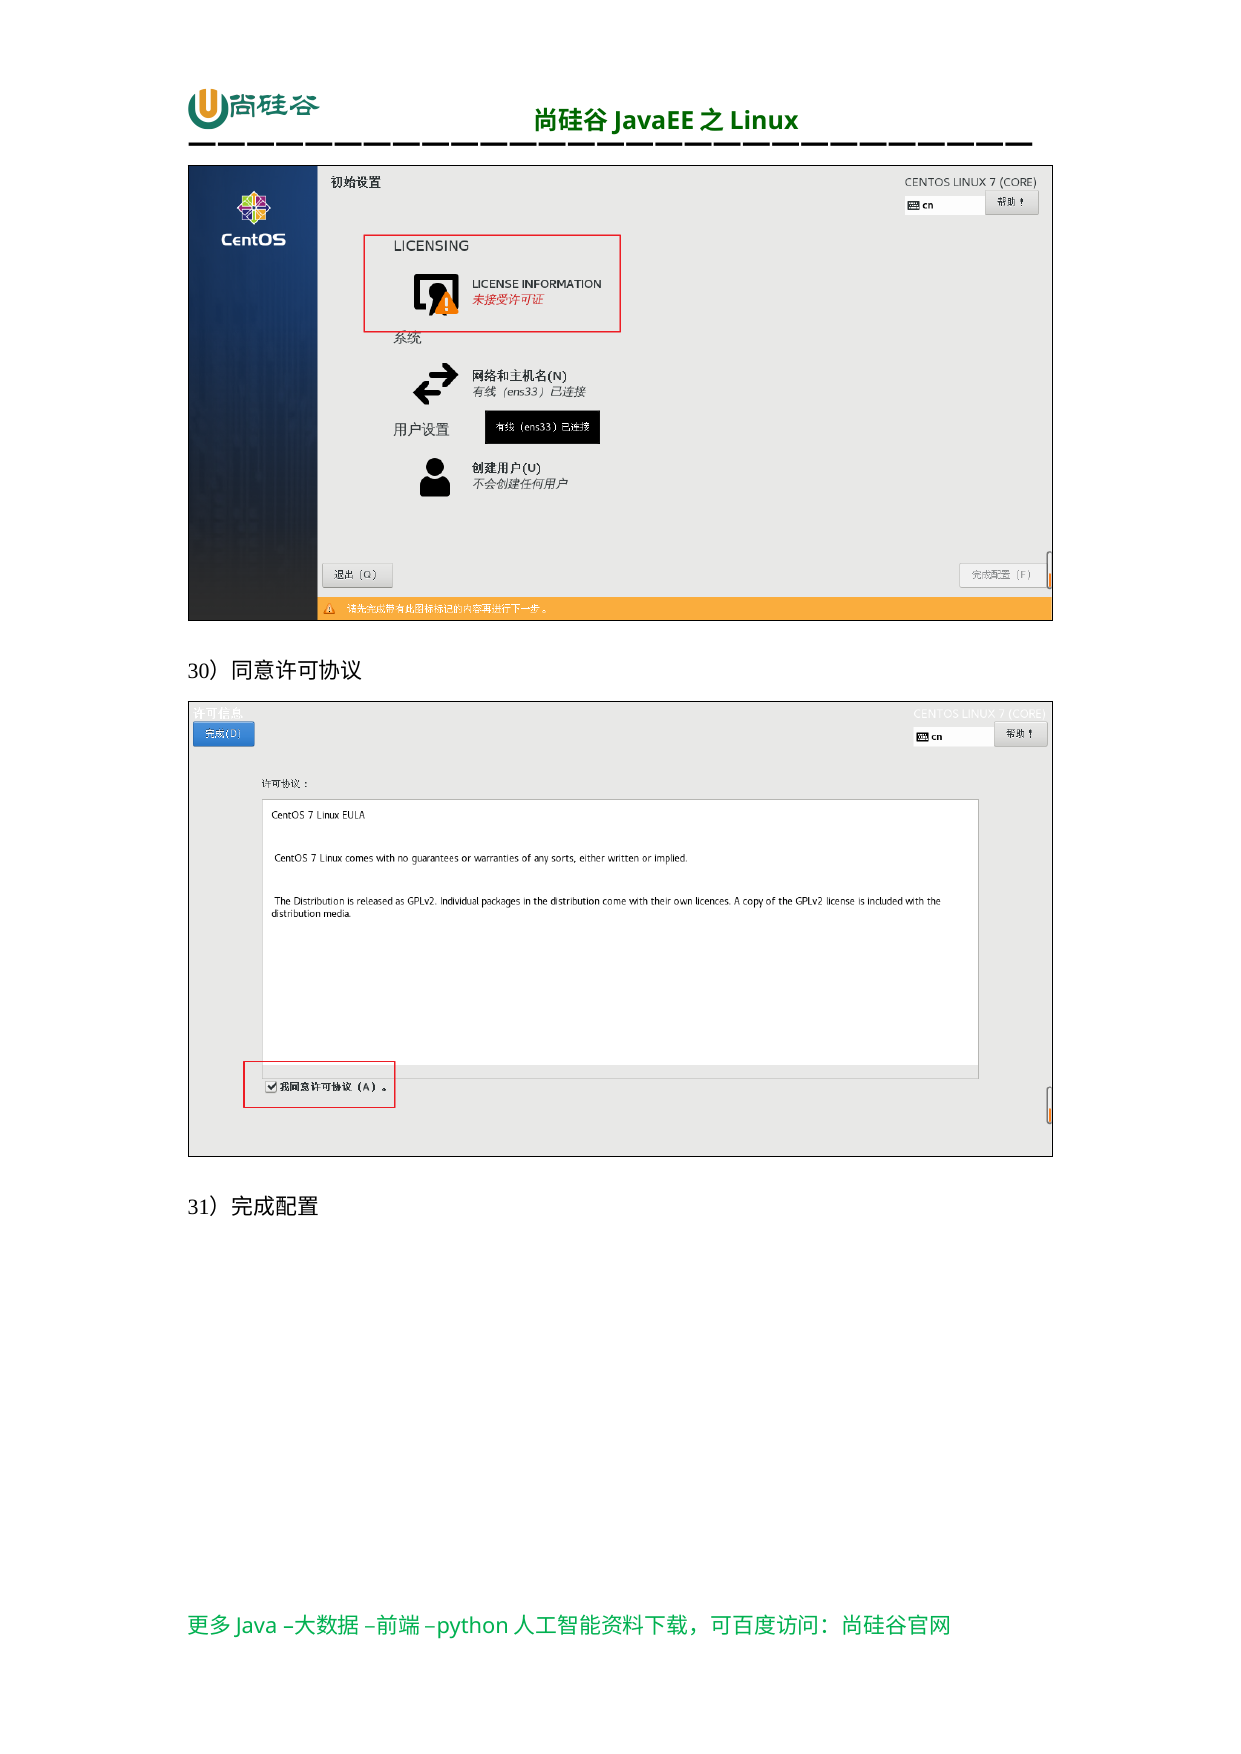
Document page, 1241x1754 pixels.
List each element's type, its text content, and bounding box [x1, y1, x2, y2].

picture [187, 88, 321, 130]
picture [189, 702, 1052, 1156]
text 30）同意许可协议 [187, 652, 1053, 685]
text 31）完成配置 [187, 1188, 1053, 1221]
picture [189, 166, 1052, 620]
